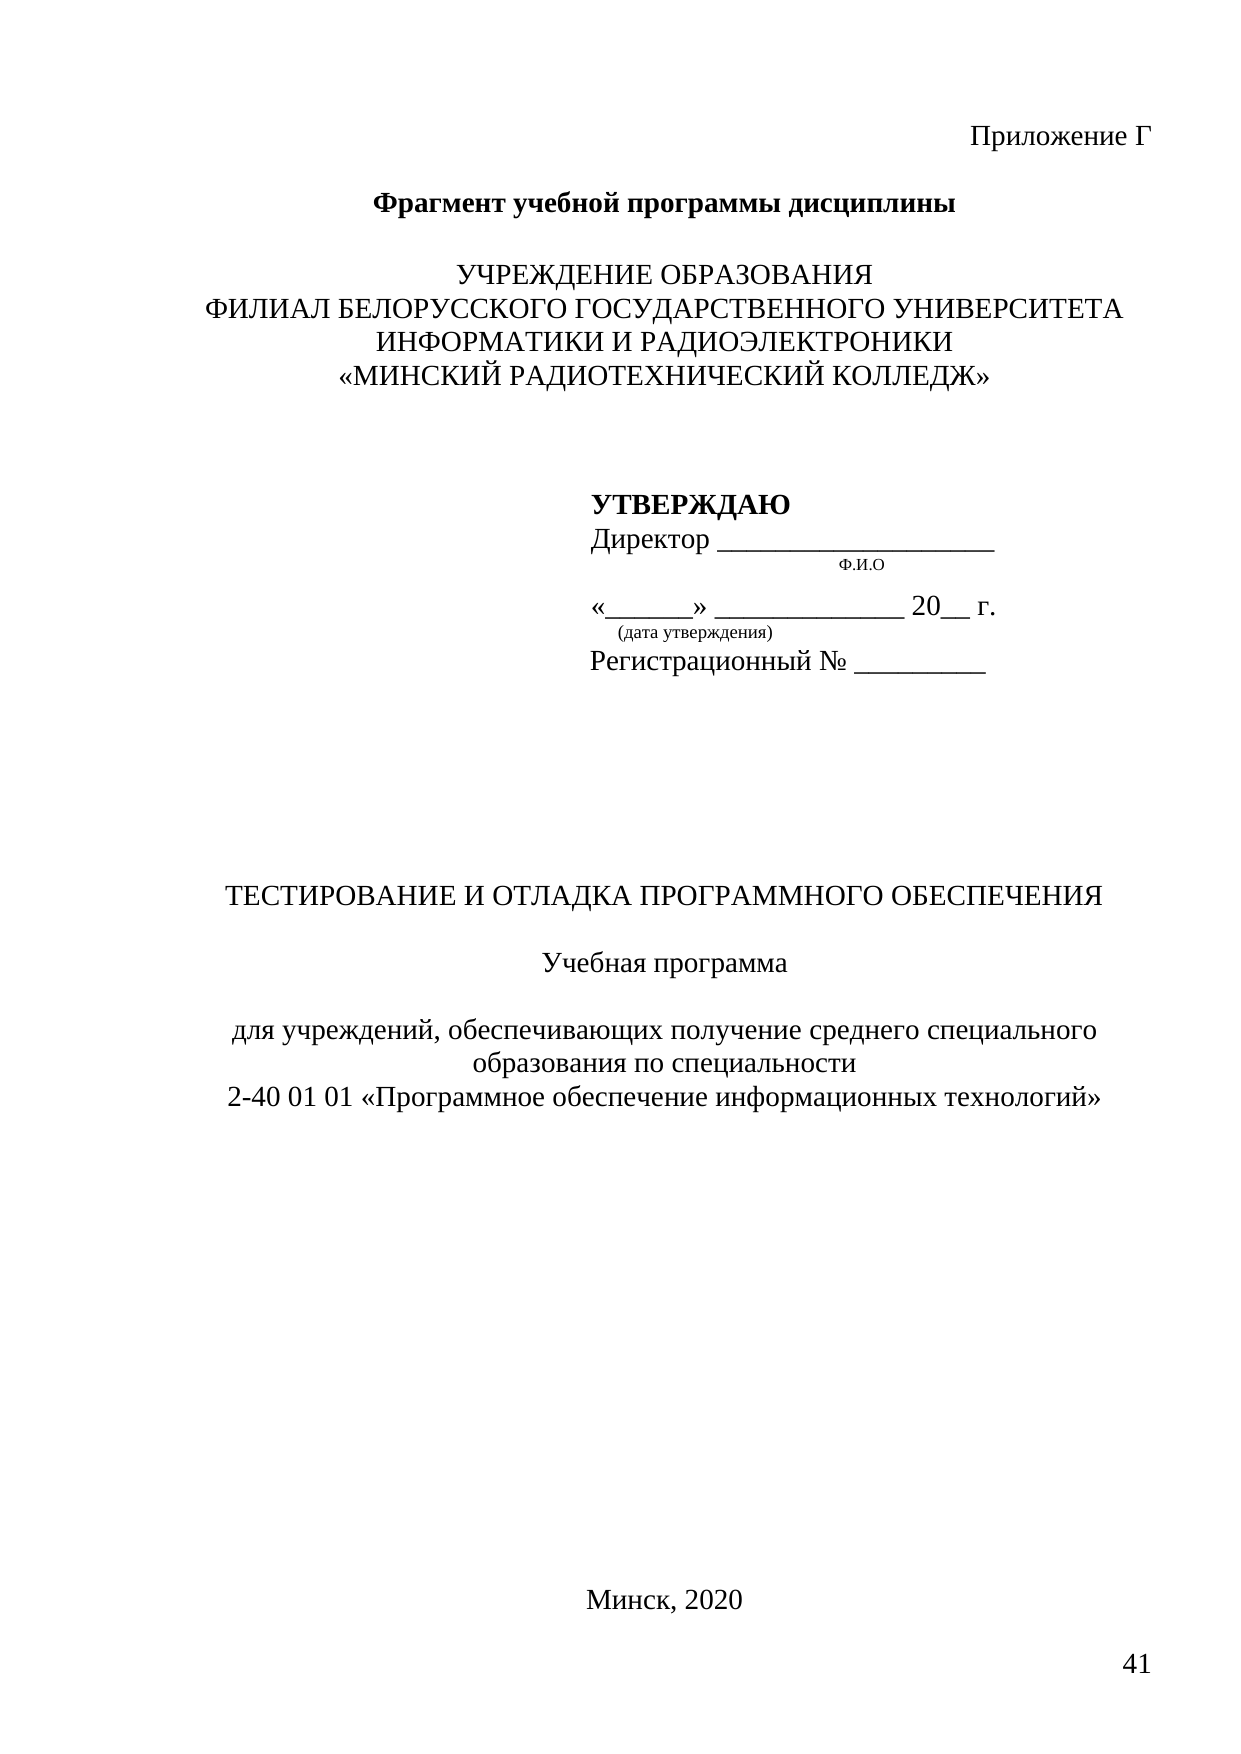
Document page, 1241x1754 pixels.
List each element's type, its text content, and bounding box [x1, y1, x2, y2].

text Директор ___________________ [177, 521, 1152, 554]
text 2-40 01 01 «Программное обеспечение информационных технологий» [177, 1079, 1152, 1113]
text Ф.И.О [177, 554, 1152, 588]
text «______» _____________ 20__ г. [177, 588, 1152, 621]
text образования по специальности [177, 1046, 1152, 1079]
text ФИЛИАЛ БЕЛОРУССКОГО ГОСУДАРСТВЕННОГО УНИВЕРСИТЕТА ИНФОРМАТИКИ И РАДИОЭЛЕКТРОНИКИ [177, 291, 1152, 358]
text Приложение Г [177, 118, 1152, 152]
text Минск, 2020 [177, 1582, 1152, 1616]
text «МИНСКИЙ РАДИОТЕХНИЧЕСКИЙ КОЛЛЕДЖ» [177, 358, 1152, 391]
text ТЕСТИРОВАНИЕ И ОТЛАДКА ПРОГРАММНОГО ОБЕСПЕЧЕНИЯ [177, 878, 1152, 911]
text (дата утверждения) [589, 621, 1152, 643]
text УЧРЕЖДЕНИЕ ОБРАЗОВАНИЯ [177, 257, 1152, 291]
text Фрагмент учебной программы дисциплины [177, 185, 1152, 219]
text Регистрационный № _________ [589, 643, 1152, 677]
text для учреждений, обеспечивающих получение среднего специального [177, 1012, 1152, 1046]
text УТВЕРЖДАЮ [177, 487, 1152, 521]
text Учебная программа [177, 945, 1152, 978]
